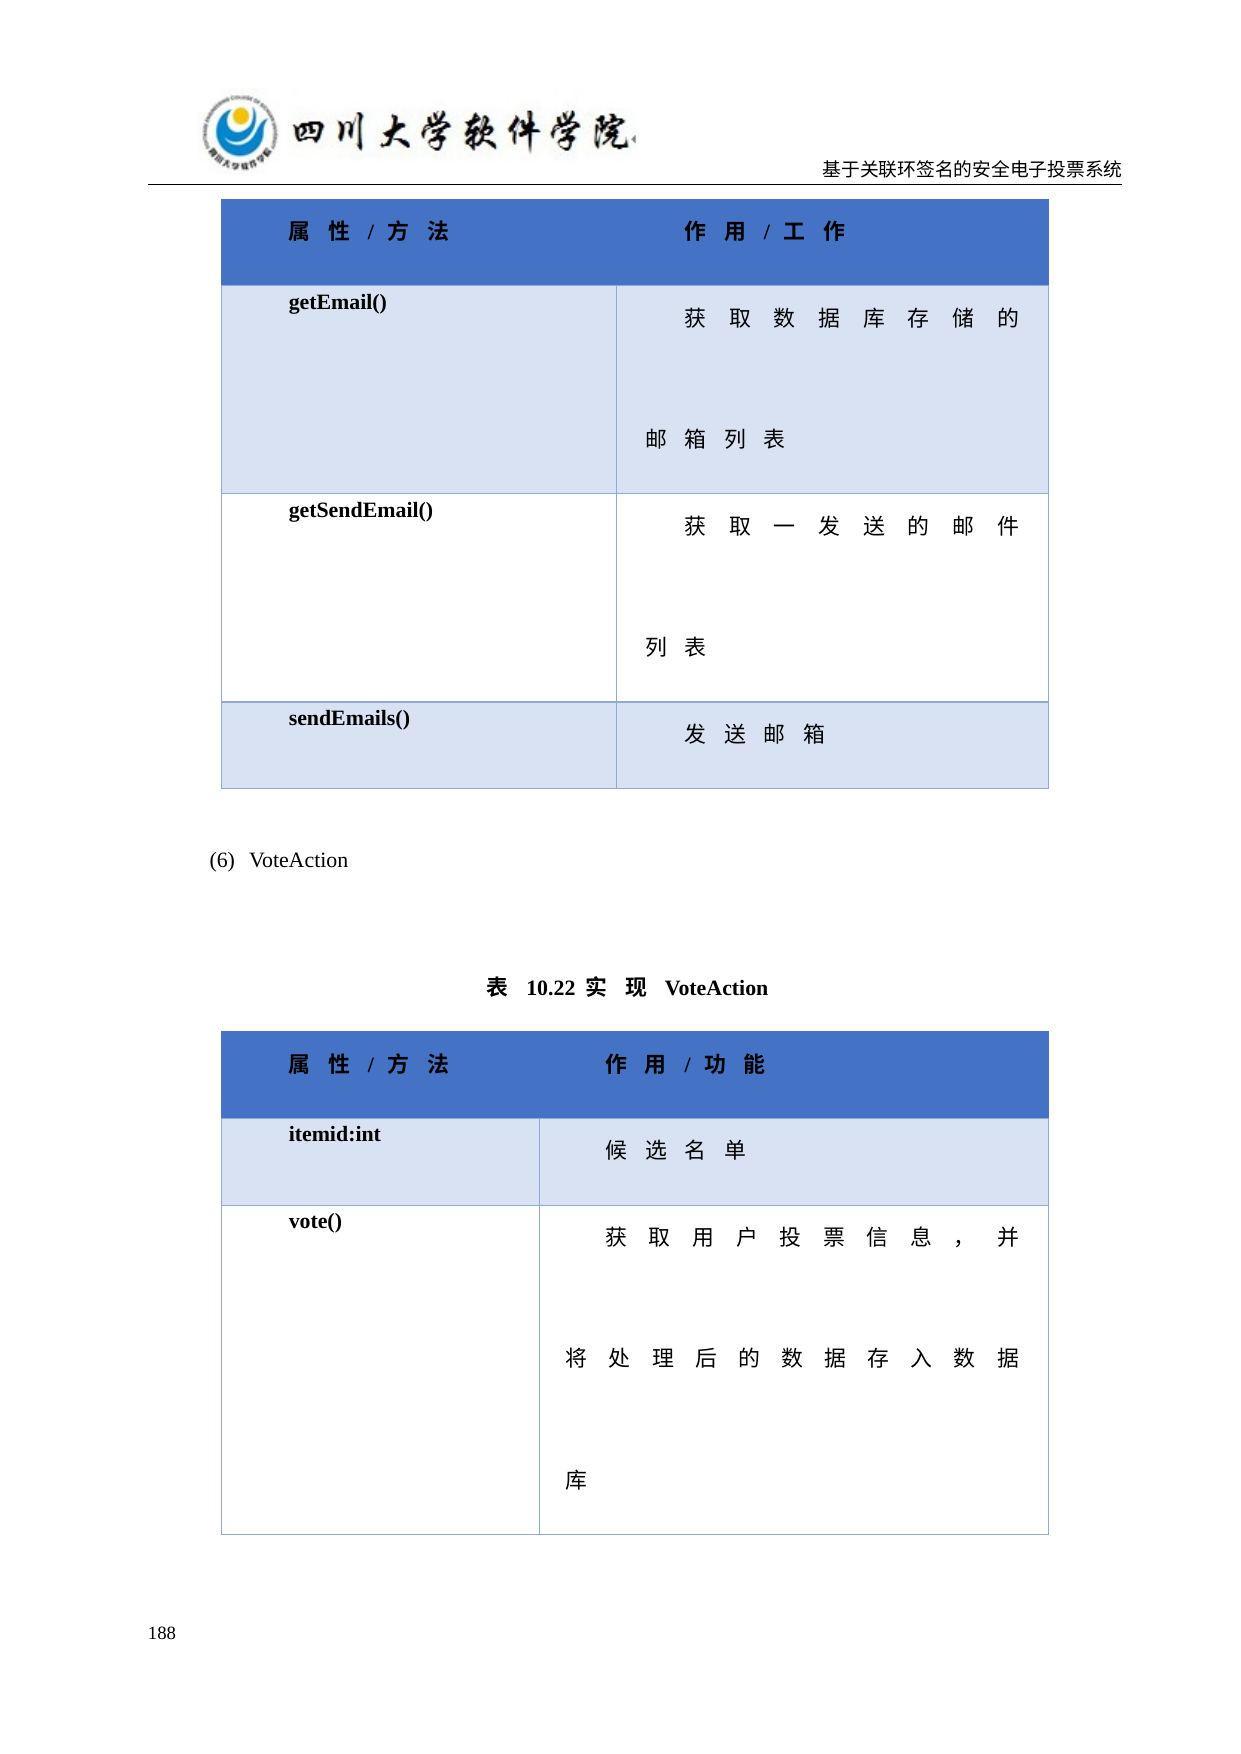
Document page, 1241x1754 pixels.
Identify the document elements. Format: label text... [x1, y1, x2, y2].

text 表10.22 实现VoteAction [150, 955, 1120, 1016]
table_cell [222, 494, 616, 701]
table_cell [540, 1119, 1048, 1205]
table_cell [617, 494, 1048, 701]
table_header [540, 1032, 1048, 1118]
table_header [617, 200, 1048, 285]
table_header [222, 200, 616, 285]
picture [197, 88, 639, 177]
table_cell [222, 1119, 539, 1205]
list VoteAction [150, 844, 1120, 875]
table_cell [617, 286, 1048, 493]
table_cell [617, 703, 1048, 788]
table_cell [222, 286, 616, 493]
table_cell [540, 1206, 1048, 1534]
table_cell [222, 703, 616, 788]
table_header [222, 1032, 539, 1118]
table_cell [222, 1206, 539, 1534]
